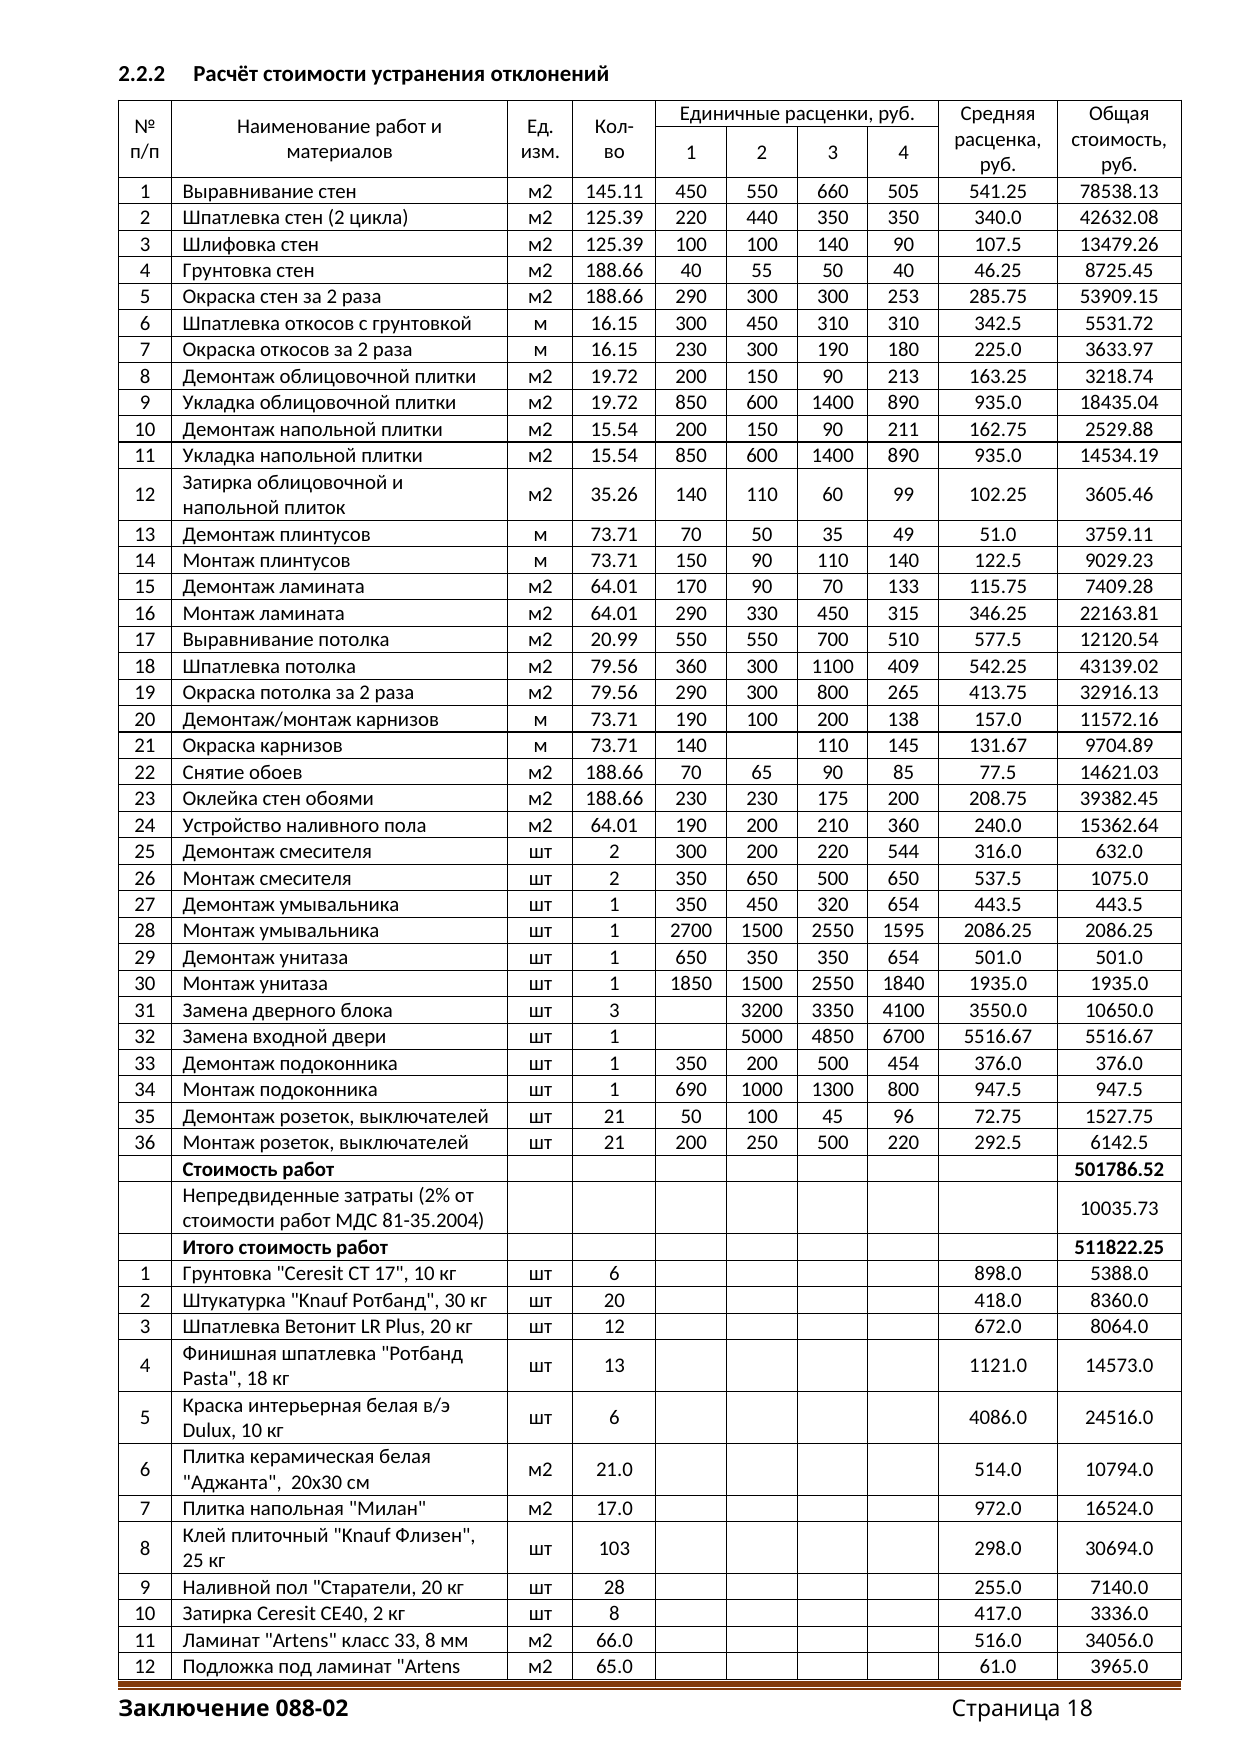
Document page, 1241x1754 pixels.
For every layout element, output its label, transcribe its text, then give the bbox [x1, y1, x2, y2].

table_cell Клей плиточный "Knauf Флизен", 25 кг [172, 1522, 507, 1573]
table_cell [868, 1600, 938, 1626]
table_cell 230 [727, 785, 797, 811]
table_cell 2 [119, 204, 171, 230]
table_cell 350 [798, 204, 867, 230]
table_cell [939, 1234, 1057, 1259]
table_cell 17 [119, 627, 171, 652]
table_cell 3965.0 [1058, 1653, 1181, 1679]
table_cell шт [508, 918, 572, 943]
table_cell шт [508, 1287, 572, 1312]
table_cell 90 [798, 363, 867, 388]
table_cell 64.01 [573, 574, 655, 599]
table_cell Стоимость работ [172, 1156, 507, 1181]
table_cell 500 [798, 1050, 867, 1075]
table_cell 65.0 [573, 1653, 655, 1679]
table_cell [172, 1653, 507, 1679]
table_cell 6 [573, 1261, 655, 1286]
table_cell 140 [798, 231, 867, 256]
table_cell Замена дверного блока [172, 997, 507, 1022]
table_cell 150 [656, 547, 726, 573]
table_cell 4 [119, 257, 171, 283]
table_cell 39382.45 [1058, 785, 1181, 811]
table_cell 340.0 [939, 204, 1057, 230]
table_cell 298.0 [939, 1522, 1057, 1573]
table_cell 500 [798, 865, 867, 890]
table_cell [508, 1156, 572, 1181]
table_cell [868, 1234, 938, 1259]
table_cell [727, 1287, 797, 1312]
table_cell 213 [868, 363, 938, 388]
table_cell 35 [798, 521, 867, 546]
table_cell 200 [727, 812, 797, 837]
table_cell м2 [508, 469, 572, 520]
table_cell 30694.0 [1058, 1522, 1181, 1573]
table_cell 190 [656, 812, 726, 837]
table_cell 102.25 [939, 469, 1057, 520]
table_cell 200 [868, 785, 938, 811]
table_cell [798, 1496, 867, 1521]
table_cell 14621.03 [1058, 759, 1181, 784]
table_cell 55 [727, 257, 797, 283]
table_cell 350 [656, 865, 726, 890]
table_cell [868, 1522, 938, 1573]
table_cell 310 [868, 310, 938, 336]
table_cell Демонтаж/монтаж карнизов [172, 706, 507, 731]
table_cell 418.0 [939, 1287, 1057, 1312]
table_cell [868, 1496, 938, 1521]
table_cell м [508, 706, 572, 731]
table_cell 5 [119, 1392, 171, 1443]
table_cell 200 [656, 1129, 726, 1155]
table_cell Демонтаж смесителя [172, 838, 507, 864]
table_cell 19.72 [573, 390, 655, 415]
table_cell 3605.46 [1058, 469, 1181, 520]
table_cell 15362.64 [1058, 812, 1181, 837]
table_cell [656, 1392, 726, 1443]
table_cell 53909.15 [1058, 284, 1181, 309]
table_cell шт [508, 1103, 572, 1128]
table_cell 1000 [727, 1076, 797, 1102]
table_cell Итого стоимость работ [172, 1234, 507, 1259]
table_cell 140 [656, 469, 726, 520]
table_cell 90 [727, 574, 797, 599]
table_cell Шлифовка стен [172, 231, 507, 256]
table_cell 947.5 [1058, 1076, 1181, 1102]
table_cell 3200 [727, 997, 797, 1022]
table_cell 255.0 [939, 1574, 1057, 1599]
table_cell 3350 [798, 997, 867, 1022]
table_cell Снятие обоев [172, 759, 507, 784]
table_cell 10 [119, 1600, 171, 1626]
table_cell 1300 [798, 1076, 867, 1102]
table_cell [119, 1156, 171, 1181]
table_cell [656, 1653, 726, 1679]
table_cell 550 [727, 178, 797, 203]
table_cell 73.71 [573, 733, 655, 758]
table_cell 9704.89 [1058, 733, 1181, 758]
table_cell Затирка Ceresit CE40, 2 кг [172, 1600, 507, 1626]
table_cell [656, 1156, 726, 1181]
table_cell 200 [656, 416, 726, 441]
table_cell 49 [868, 521, 938, 546]
table_cell [727, 1627, 797, 1652]
table_cell 3 [798, 127, 867, 177]
table_cell 200 [656, 363, 726, 388]
table_cell 110 [798, 733, 867, 758]
table_cell Устройство наливного пола [172, 812, 507, 837]
table_cell [868, 1287, 938, 1312]
table_cell 290 [656, 680, 726, 705]
table_cell 31 [119, 997, 171, 1022]
table_cell шт [508, 997, 572, 1022]
table_cell м2 [508, 363, 572, 388]
table_cell 115.75 [939, 574, 1057, 599]
table_cell 40 [656, 257, 726, 283]
table_cell 250 [727, 1129, 797, 1155]
table_cell 1 [573, 1076, 655, 1102]
table_cell 350 [727, 944, 797, 969]
table_cell [868, 1340, 938, 1391]
table_cell 211 [868, 416, 938, 441]
table_cell 300 [727, 284, 797, 309]
table_cell 72.75 [939, 1103, 1057, 1128]
table_cell 25 [119, 838, 171, 864]
table_cell 4 [868, 127, 938, 177]
table_cell шт [508, 1261, 572, 1286]
table_cell 935.0 [939, 443, 1057, 468]
table_cell 4 [119, 1340, 171, 1391]
table_cell 7409.28 [1058, 574, 1181, 599]
table_cell [798, 1340, 867, 1391]
table_cell 163.25 [939, 363, 1057, 388]
table_cell 66.0 [573, 1627, 655, 1652]
table_cell 162.75 [939, 416, 1057, 441]
table_cell шт [508, 944, 572, 969]
table_cell 7 [119, 1496, 171, 1521]
table_cell 1 [573, 971, 655, 996]
table_cell 253 [868, 284, 938, 309]
table_cell 90 [868, 231, 938, 256]
table_cell 360 [656, 653, 726, 678]
table_cell 7 [119, 337, 171, 362]
table_cell 972.0 [939, 1496, 1057, 1521]
table_cell 103 [573, 1522, 655, 1573]
table_cell 450 [798, 600, 867, 626]
table_cell 90 [798, 416, 867, 441]
table_cell Штукатурка "Knauf Ротбанд", 30 кг [172, 1287, 507, 1312]
table_cell [727, 1600, 797, 1626]
table_cell 4850 [798, 1024, 867, 1049]
table_cell 10650.0 [1058, 997, 1181, 1022]
table_header Ед. изм. [508, 101, 572, 177]
table_cell [798, 1627, 867, 1652]
table_cell 1 [119, 178, 171, 203]
table_cell 7140.0 [1058, 1574, 1181, 1599]
table_cell [798, 1574, 867, 1599]
table_cell 100 [727, 231, 797, 256]
table_cell 20 [573, 1287, 655, 1312]
table_cell 700 [798, 627, 867, 652]
table_cell м2 [508, 680, 572, 705]
table_cell 654 [868, 944, 938, 969]
table_cell м [508, 337, 572, 362]
table_cell 107.5 [939, 231, 1057, 256]
table_cell 13479.26 [1058, 231, 1181, 256]
table_cell 542.25 [939, 653, 1057, 678]
table_cell Демонтаж облицовочной плитки [172, 363, 507, 388]
table_cell 2086.25 [939, 918, 1057, 943]
table_cell 672.0 [939, 1314, 1057, 1339]
table_cell 16.15 [573, 337, 655, 362]
table_cell 285.75 [939, 284, 1057, 309]
table_cell 96 [868, 1103, 938, 1128]
table_cell 4086.0 [939, 1392, 1057, 1443]
table_cell [656, 1340, 726, 1391]
table_cell Непредвиденные затраты (2% от стоимости работ МДС 81-35.2004) [172, 1182, 507, 1233]
table_cell [727, 1522, 797, 1573]
table_cell 450 [727, 310, 797, 336]
table_cell [656, 1287, 726, 1312]
table_cell 125.39 [573, 231, 655, 256]
table_cell 300 [727, 680, 797, 705]
table_cell 1400 [798, 390, 867, 415]
table_cell 9 [119, 390, 171, 415]
table_cell 890 [868, 390, 938, 415]
table_cell 514.0 [939, 1444, 1057, 1494]
table_cell 230 [656, 337, 726, 362]
table_cell 42632.08 [1058, 204, 1181, 230]
table_cell 3 [119, 231, 171, 256]
table_cell 73.71 [573, 706, 655, 731]
table_cell м [508, 547, 572, 573]
table_cell [868, 1574, 938, 1599]
table_cell 150 [727, 416, 797, 441]
table_cell м2 [508, 257, 572, 283]
table_cell 537.5 [939, 865, 1057, 890]
table_cell 2550 [798, 971, 867, 996]
table_cell 500 [798, 1129, 867, 1155]
table_cell [868, 1261, 938, 1286]
table_cell 188.66 [573, 257, 655, 283]
table_cell 40 [868, 257, 938, 283]
table_cell шт [508, 1129, 572, 1155]
table_cell 632.0 [1058, 838, 1181, 864]
table_cell 290 [656, 600, 726, 626]
table_cell 32 [119, 1024, 171, 1049]
table_header № п/п [119, 101, 171, 177]
table_cell 43139.02 [1058, 653, 1181, 678]
table_cell 133 [868, 574, 938, 599]
table_cell 2086.25 [1058, 918, 1181, 943]
table_cell 16 [119, 600, 171, 626]
table_cell 3759.11 [1058, 521, 1181, 546]
table_cell 310 [798, 310, 867, 336]
table_cell 51.0 [939, 521, 1057, 546]
table_cell 79.56 [573, 653, 655, 678]
table_cell [798, 1261, 867, 1286]
table_cell Демонтаж розеток, выключателей [172, 1103, 507, 1128]
table_cell 18435.04 [1058, 390, 1181, 415]
table_cell м2 [508, 443, 572, 468]
table_cell 577.5 [939, 627, 1057, 652]
table_cell м2 [508, 1627, 572, 1652]
table_cell Наливной пол "Старатели, 20 кг [172, 1574, 507, 1599]
table_cell 413.75 [939, 680, 1057, 705]
table_cell 3 [119, 1314, 171, 1339]
table_cell [868, 1156, 938, 1181]
table_cell Монтаж унитаза [172, 971, 507, 996]
table_cell 220 [798, 838, 867, 864]
table_cell 28 [573, 1574, 655, 1599]
subtitle Расчёт стоимости устранения отклонений [118, 59, 1181, 87]
table_cell [868, 1444, 938, 1494]
table_cell Монтаж смесителя [172, 865, 507, 890]
table_cell 11572.16 [1058, 706, 1181, 731]
table_cell шт [508, 1024, 572, 1049]
table_cell [727, 1392, 797, 1443]
table_cell шт [508, 865, 572, 890]
table_cell 13 [119, 521, 171, 546]
table_cell 22 [119, 759, 171, 784]
table_cell Монтаж плинтусов [172, 547, 507, 573]
table_cell м2 [508, 627, 572, 652]
table_cell 29 [119, 944, 171, 969]
table_cell 150 [727, 363, 797, 388]
table_cell 45 [798, 1103, 867, 1128]
table_cell 145.11 [573, 178, 655, 203]
table_cell [656, 1024, 726, 1049]
table_cell 65 [727, 759, 797, 784]
table_cell [656, 1574, 726, 1599]
table_cell Окраска стен за 2 раза [172, 284, 507, 309]
table_cell [656, 1182, 726, 1233]
table_cell 90 [727, 547, 797, 573]
table_cell 650 [868, 865, 938, 890]
table_cell 300 [798, 284, 867, 309]
table_cell Плитка напольная "Милан" [172, 1496, 507, 1521]
table_cell [798, 1156, 867, 1181]
table_cell 12120.54 [1058, 627, 1181, 652]
table_cell [798, 1522, 867, 1573]
table_cell м2 [508, 574, 572, 599]
table_cell м2 [508, 390, 572, 415]
table_cell 99 [868, 469, 938, 520]
table_cell [727, 1496, 797, 1521]
table_cell Монтаж умывальника [172, 918, 507, 943]
table_cell 16.15 [573, 310, 655, 336]
table_cell 600 [727, 390, 797, 415]
table_cell [798, 1444, 867, 1494]
table_cell 73.71 [573, 547, 655, 573]
table_cell [656, 1496, 726, 1521]
table_cell 190 [656, 706, 726, 731]
table_cell 1400 [798, 443, 867, 468]
table_cell 898.0 [939, 1261, 1057, 1286]
table_cell 6142.5 [1058, 1129, 1181, 1155]
table_cell Краска интерьерная белая в/э Dulux, 10 кг [172, 1392, 507, 1443]
table_cell 210 [798, 812, 867, 837]
table_cell 140 [656, 733, 726, 758]
table_cell 180 [868, 337, 938, 362]
table_cell [573, 1156, 655, 1181]
table_cell 100 [727, 1103, 797, 1128]
table_cell 131.67 [939, 733, 1057, 758]
table_cell 61.0 [939, 1653, 1057, 1679]
table_cell 443.5 [1058, 891, 1181, 917]
table_cell Демонтаж плинтусов [172, 521, 507, 546]
table_cell 8 [573, 1600, 655, 1626]
table_cell 550 [656, 627, 726, 652]
table_cell м2 [508, 1653, 572, 1679]
table_cell 122.5 [939, 547, 1057, 573]
table_cell 1527.75 [1058, 1103, 1181, 1128]
table_cell [656, 997, 726, 1022]
table_cell 300 [727, 653, 797, 678]
table_cell [727, 1156, 797, 1181]
table_cell Плитка керамическая белая "Аджанта", 20х30 см [172, 1444, 507, 1494]
table_cell м2 [508, 1444, 572, 1494]
table_cell 90 [798, 759, 867, 784]
table_cell шт [508, 891, 572, 917]
table_cell 290 [656, 284, 726, 309]
table_cell Выравнивание потолка [172, 627, 507, 652]
table_cell 316.0 [939, 838, 1057, 864]
table_cell м2 [508, 600, 572, 626]
table_cell м2 [508, 416, 572, 441]
table_cell м2 [508, 231, 572, 256]
table_cell 140 [868, 547, 938, 573]
table_cell 935.0 [939, 390, 1057, 415]
table_cell Монтаж подоконника [172, 1076, 507, 1102]
table_cell 9029.23 [1058, 547, 1181, 573]
table_cell 157.0 [939, 706, 1057, 731]
table_cell 1 [656, 127, 726, 177]
table_cell 8725.45 [1058, 257, 1181, 283]
table_cell 3218.74 [1058, 363, 1181, 388]
table_cell [939, 1182, 1057, 1233]
table_cell 15.54 [573, 443, 655, 468]
table_cell 300 [656, 310, 726, 336]
table_cell 30 [119, 971, 171, 996]
table_cell 220 [868, 1129, 938, 1155]
table_cell шт [508, 1314, 572, 1339]
table_cell [727, 1574, 797, 1599]
table_cell 188.66 [573, 785, 655, 811]
table_cell 800 [868, 1076, 938, 1102]
table_cell 2 [573, 865, 655, 890]
table_cell 28 [119, 918, 171, 943]
table_cell 550 [727, 627, 797, 652]
table_cell [798, 1234, 867, 1259]
table_cell 14 [119, 547, 171, 573]
table_cell 18 [119, 653, 171, 678]
table_cell 1 [119, 1261, 171, 1286]
table_cell 15 [119, 574, 171, 599]
table_cell 8064.0 [1058, 1314, 1181, 1339]
table_cell 1121.0 [939, 1340, 1057, 1391]
table_cell 5000 [727, 1024, 797, 1049]
table_cell 3 [573, 997, 655, 1022]
table_cell 315 [868, 600, 938, 626]
table_cell 850 [656, 390, 726, 415]
table_header Единичные расценки, руб. [656, 101, 938, 126]
table_cell 64.01 [573, 600, 655, 626]
table_cell Монтаж розеток, выключателей [172, 1129, 507, 1155]
table_cell [868, 1314, 938, 1339]
table_cell 200 [727, 1050, 797, 1075]
table_cell 511822.25 [1058, 1234, 1181, 1259]
table_cell 208.75 [939, 785, 1057, 811]
table_cell 70 [798, 574, 867, 599]
table_cell м [508, 521, 572, 546]
table_cell 175 [798, 785, 867, 811]
table_cell 12 [119, 1653, 171, 1679]
table_cell [656, 1314, 726, 1339]
table_cell Замена входной двери [172, 1024, 507, 1049]
table_cell Укладка облицовочной плитки [172, 390, 507, 415]
table_cell 34056.0 [1058, 1627, 1181, 1652]
table_cell 300 [656, 838, 726, 864]
table_cell 27 [119, 891, 171, 917]
table_cell Демонтаж ламината [172, 574, 507, 599]
table_cell 350 [868, 204, 938, 230]
table_cell м2 [508, 178, 572, 203]
table_cell 10035.73 [1058, 1182, 1181, 1233]
table_cell [656, 1522, 726, 1573]
table_cell 20 [119, 706, 171, 731]
table_cell [508, 1182, 572, 1233]
table_cell 200 [798, 706, 867, 731]
table_cell 14534.19 [1058, 443, 1181, 468]
table_cell 376.0 [1058, 1050, 1181, 1075]
table_cell 11 [119, 1627, 171, 1652]
table_cell 60 [798, 469, 867, 520]
table_cell [656, 1261, 726, 1286]
table_cell [727, 1234, 797, 1259]
table_cell [727, 1261, 797, 1286]
table_cell 1500 [727, 918, 797, 943]
table_cell 2 [727, 127, 797, 177]
table_cell 24516.0 [1058, 1392, 1181, 1443]
table_cell м2 [508, 785, 572, 811]
table_cell 79.56 [573, 680, 655, 705]
table_cell 265 [868, 680, 938, 705]
table_cell Окраска потолка за 2 раза [172, 680, 507, 705]
table_cell 2529.88 [1058, 416, 1181, 441]
table_cell [798, 1600, 867, 1626]
table_cell 225.0 [939, 337, 1057, 362]
table_cell [798, 1392, 867, 1443]
table_cell 320 [798, 891, 867, 917]
table_cell 188.66 [573, 284, 655, 309]
table_cell шт [508, 1522, 572, 1573]
table_cell 100 [727, 706, 797, 731]
table_cell 947.5 [939, 1076, 1057, 1102]
table_cell 110 [727, 469, 797, 520]
table_cell 125.39 [573, 204, 655, 230]
table_cell 50 [798, 257, 867, 283]
table_cell 145 [868, 733, 938, 758]
table_cell 22163.81 [1058, 600, 1181, 626]
table_cell 5516.67 [1058, 1024, 1181, 1049]
table_cell 240.0 [939, 812, 1057, 837]
table_cell Грунтовка "Ceresit CT 17", 10 кг [172, 1261, 507, 1286]
table_cell Демонтаж унитаза [172, 944, 507, 969]
table_cell [573, 1182, 655, 1233]
table_cell 1500 [727, 971, 797, 996]
table_cell Окраска откосов за 2 раза [172, 337, 507, 362]
table_cell 850 [656, 443, 726, 468]
table_cell 9 [119, 1574, 171, 1599]
table_cell 21 [573, 1129, 655, 1155]
table_cell 8 [119, 363, 171, 388]
table_cell м2 [508, 812, 572, 837]
table_cell [508, 1234, 572, 1259]
table_cell шт [508, 971, 572, 996]
table_cell 19 [119, 680, 171, 705]
table_cell 5 [119, 284, 171, 309]
table_cell 77.5 [939, 759, 1057, 784]
table_cell шт [508, 1392, 572, 1443]
table_cell 78538.13 [1058, 178, 1181, 203]
table_cell 26 [119, 865, 171, 890]
table_cell 200 [727, 838, 797, 864]
table_cell 1075.0 [1058, 865, 1181, 890]
table_cell 3633.97 [1058, 337, 1181, 362]
table_cell 505 [868, 178, 938, 203]
table_cell 800 [798, 680, 867, 705]
table_cell [727, 1653, 797, 1679]
table_cell Выравнивание стен [172, 178, 507, 203]
table_cell 8360.0 [1058, 1287, 1181, 1312]
table_cell 300 [727, 337, 797, 362]
table_cell 6 [119, 1444, 171, 1494]
table_cell 1840 [868, 971, 938, 996]
table_cell [727, 733, 797, 758]
table_cell 6700 [868, 1024, 938, 1049]
table_cell 188.66 [573, 759, 655, 784]
table_cell 100 [656, 231, 726, 256]
table_cell 17.0 [573, 1496, 655, 1521]
table_cell шт [508, 838, 572, 864]
table_cell м [508, 310, 572, 336]
table_cell 5531.72 [1058, 310, 1181, 336]
table_cell 12 [119, 469, 171, 520]
table_header Средняя расценка, руб. [939, 101, 1057, 177]
table_cell 70 [656, 521, 726, 546]
table_cell 1850 [656, 971, 726, 996]
table_cell 450 [727, 891, 797, 917]
table_cell Ламинат "Artens" класс 33, 8 мм [172, 1627, 507, 1652]
table_cell Демонтаж подоконника [172, 1050, 507, 1075]
table_cell 33 [119, 1050, 171, 1075]
table_cell Грунтовка стен [172, 257, 507, 283]
table_cell 1595 [868, 918, 938, 943]
table_cell [119, 1234, 171, 1259]
table_cell 8 [119, 1522, 171, 1573]
table_cell 376.0 [939, 1050, 1057, 1075]
table_cell 190 [798, 337, 867, 362]
table_cell 516.0 [939, 1627, 1057, 1652]
table_cell [573, 1234, 655, 1259]
table_cell 3550.0 [939, 997, 1057, 1022]
table_cell 36 [119, 1129, 171, 1155]
table_cell Окраска карнизов [172, 733, 507, 758]
table_cell Шпатлевка откосов с грунтовкой [172, 310, 507, 336]
table_cell 24 [119, 812, 171, 837]
table_cell 21 [573, 1103, 655, 1128]
table_cell 32916.13 [1058, 680, 1181, 705]
table_cell Шпатлевка стен (2 цикла) [172, 204, 507, 230]
table_cell 11 [119, 443, 171, 468]
table_cell [119, 1182, 171, 1233]
table_cell Шпатлевка Ветонит LR Plus, 20 кг [172, 1314, 507, 1339]
table_cell 35.26 [573, 469, 655, 520]
table_cell 14573.0 [1058, 1340, 1181, 1391]
table_cell 64.01 [573, 812, 655, 837]
table_cell 346.25 [939, 600, 1057, 626]
table_cell 654 [868, 891, 938, 917]
table_cell 650 [656, 944, 726, 969]
table_cell 443.5 [939, 891, 1057, 917]
table_cell м [508, 733, 572, 758]
table_cell 541.25 [939, 178, 1057, 203]
table_cell Монтаж ламината [172, 600, 507, 626]
table_cell [868, 1392, 938, 1443]
table_cell Затирка облицовочной и напольной плиток [172, 469, 507, 520]
table_cell шт [508, 1574, 572, 1599]
table_cell 417.0 [939, 1600, 1057, 1626]
table_cell 2700 [656, 918, 726, 943]
table_cell Оклейка стен обоями [172, 785, 507, 811]
table_cell шт [508, 1600, 572, 1626]
table_cell 34 [119, 1076, 171, 1102]
table_cell 1 [573, 1050, 655, 1075]
table_cell 46.25 [939, 257, 1057, 283]
table_cell 544 [868, 838, 938, 864]
table_cell 4100 [868, 997, 938, 1022]
table_cell 501786.52 [1058, 1156, 1181, 1181]
table_cell [868, 1182, 938, 1233]
table_cell 10794.0 [1058, 1444, 1181, 1494]
table_cell 350 [656, 1050, 726, 1075]
table_cell 170 [656, 574, 726, 599]
table_cell шт [508, 1340, 572, 1391]
table_cell [798, 1314, 867, 1339]
table_cell 501.0 [939, 944, 1057, 969]
table_cell 1 [573, 944, 655, 969]
table_cell 230 [656, 785, 726, 811]
table_cell [727, 1314, 797, 1339]
table_cell [939, 1156, 1057, 1181]
table_cell 35 [119, 1103, 171, 1128]
table_cell 23 [119, 785, 171, 811]
table_cell 440 [727, 204, 797, 230]
table_cell [868, 1653, 938, 1679]
table_cell 650 [727, 865, 797, 890]
table_cell 2 [119, 1287, 171, 1312]
table_cell 2550 [798, 918, 867, 943]
table_cell 19.72 [573, 363, 655, 388]
table_cell 660 [798, 178, 867, 203]
table_cell 1935.0 [1058, 971, 1181, 996]
table_cell 85 [868, 759, 938, 784]
table_cell 454 [868, 1050, 938, 1075]
table_cell 1 [573, 1024, 655, 1049]
table_cell 13 [573, 1340, 655, 1391]
table_cell [656, 1234, 726, 1259]
table_cell шт [508, 1050, 572, 1075]
table_cell 1 [573, 891, 655, 917]
table_header Кол-во [573, 101, 655, 177]
table_cell [656, 1600, 726, 1626]
table_cell [727, 1340, 797, 1391]
table_cell 15.54 [573, 416, 655, 441]
table_cell [656, 1444, 726, 1494]
table_cell м2 [508, 653, 572, 678]
table_cell 501.0 [1058, 944, 1181, 969]
table_cell 70 [656, 759, 726, 784]
table_cell 350 [656, 891, 726, 917]
table_cell 12 [573, 1314, 655, 1339]
table_cell [798, 1182, 867, 1233]
table_cell Финишная шпатлевка "Ротбанд Pasta", 18 кг [172, 1340, 507, 1391]
table_cell [727, 1182, 797, 1233]
table_cell 409 [868, 653, 938, 678]
table_cell Демонтаж умывальника [172, 891, 507, 917]
table_cell 5388.0 [1058, 1261, 1181, 1286]
table_cell 292.5 [939, 1129, 1057, 1155]
table_cell Укладка напольной плитки [172, 443, 507, 468]
table_cell [727, 1444, 797, 1494]
table_cell 10 [119, 416, 171, 441]
table_cell 450 [656, 178, 726, 203]
table_cell Демонтаж напольной плитки [172, 416, 507, 441]
table_cell 20.99 [573, 627, 655, 652]
table_cell 350 [798, 944, 867, 969]
table_cell 16524.0 [1058, 1496, 1181, 1521]
table_cell 1100 [798, 653, 867, 678]
table_cell м2 [508, 204, 572, 230]
table_header Наименование работ и материалов [172, 101, 507, 177]
table_cell 3336.0 [1058, 1600, 1181, 1626]
table_cell 21.0 [573, 1444, 655, 1494]
table_cell 110 [798, 547, 867, 573]
table_header Общая стоимость, руб. [1058, 101, 1181, 177]
table_cell 220 [656, 204, 726, 230]
table_cell 330 [727, 600, 797, 626]
table_cell 600 [727, 443, 797, 468]
table_cell [868, 1627, 938, 1652]
table_cell 1935.0 [939, 971, 1057, 996]
table_cell 2 [573, 838, 655, 864]
table_cell 510 [868, 627, 938, 652]
table_cell м2 [508, 284, 572, 309]
table_cell шт [508, 1076, 572, 1102]
table_cell 50 [727, 521, 797, 546]
table_cell 138 [868, 706, 938, 731]
table_cell 50 [656, 1103, 726, 1128]
table_cell [798, 1653, 867, 1679]
table_cell 5516.67 [939, 1024, 1057, 1049]
table_cell 342.5 [939, 310, 1057, 336]
table_cell 1 [573, 918, 655, 943]
table_cell [798, 1287, 867, 1312]
table_cell 6 [119, 310, 171, 336]
table_cell 6 [573, 1392, 655, 1443]
table_cell 21 [119, 733, 171, 758]
table_cell [656, 1627, 726, 1652]
table_cell 73.71 [573, 521, 655, 546]
table_cell Шпатлевка потолка [172, 653, 507, 678]
table_cell м2 [508, 1496, 572, 1521]
table_cell м2 [508, 759, 572, 784]
table_cell 690 [656, 1076, 726, 1102]
table_cell 890 [868, 443, 938, 468]
table_cell 360 [868, 812, 938, 837]
